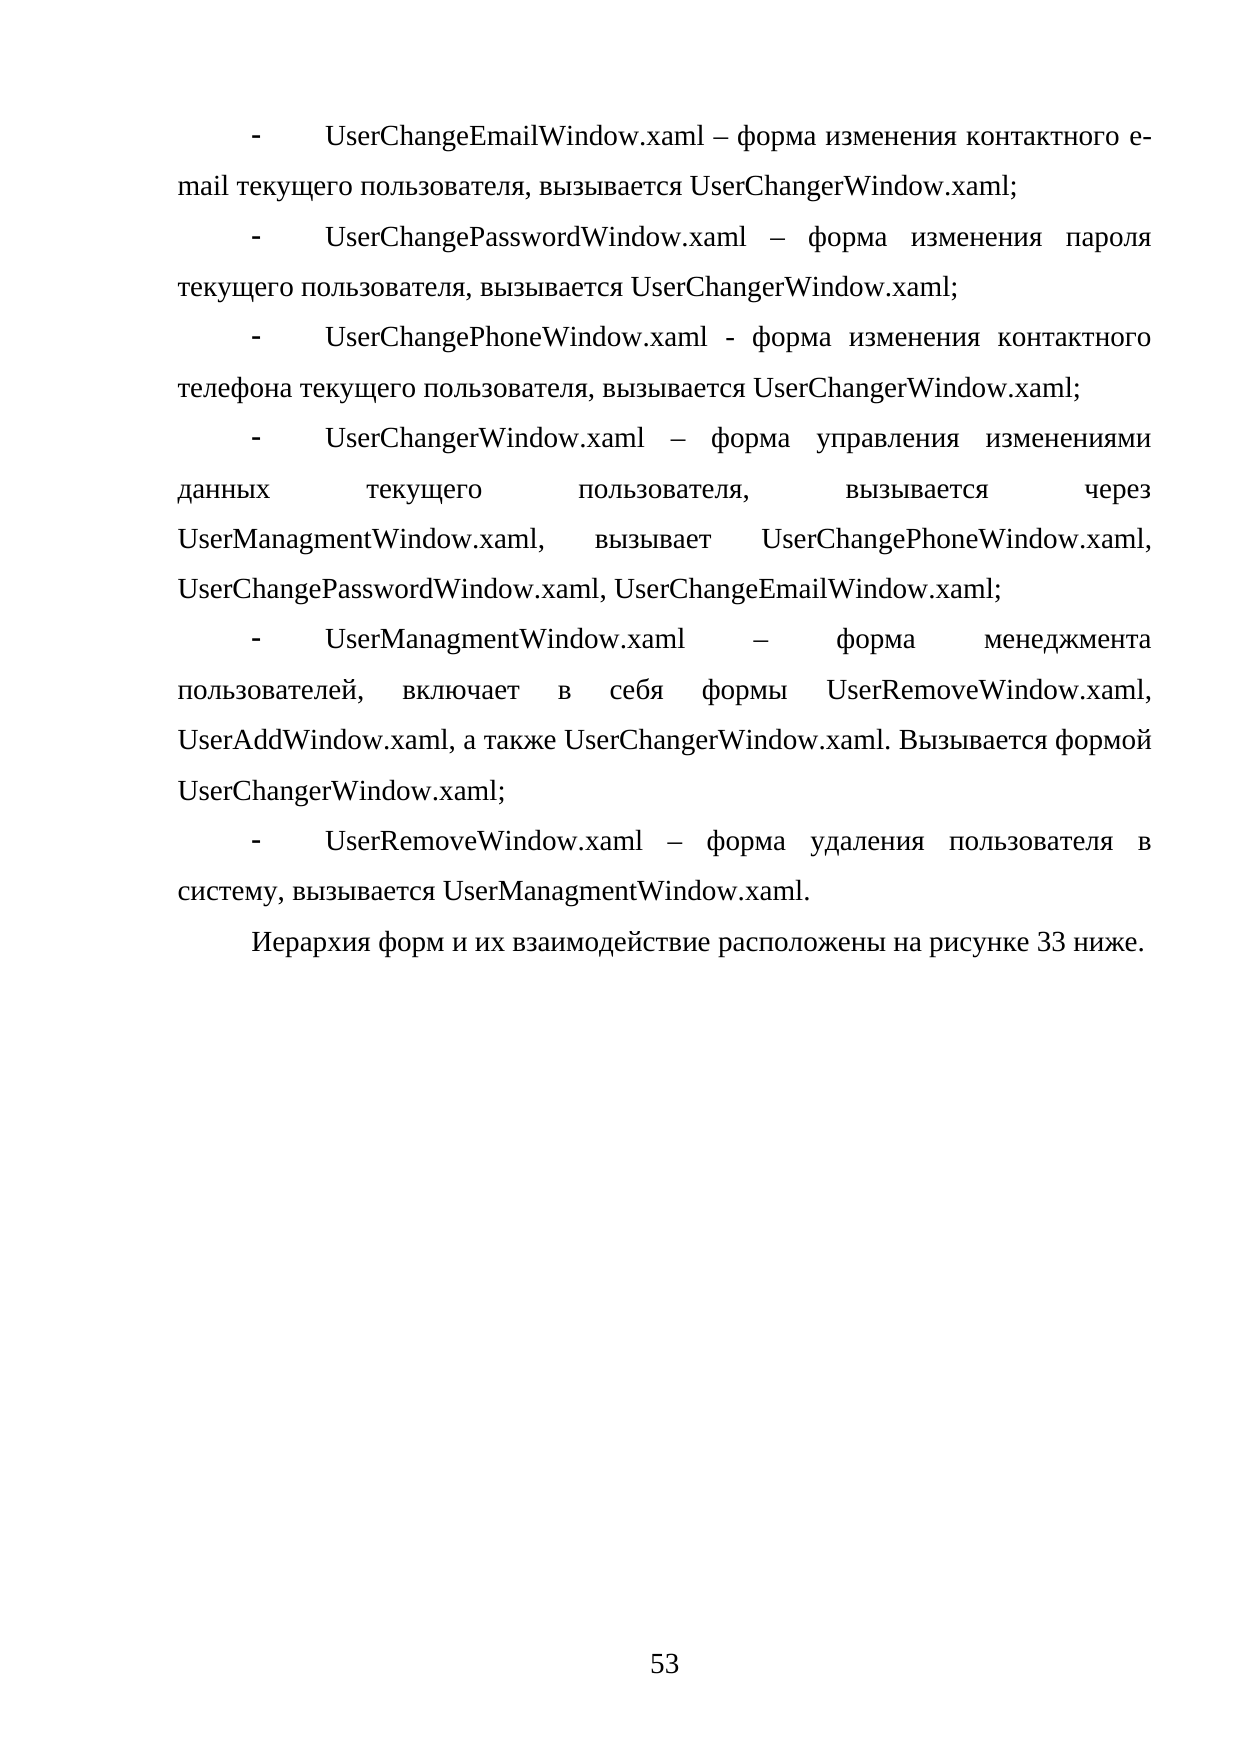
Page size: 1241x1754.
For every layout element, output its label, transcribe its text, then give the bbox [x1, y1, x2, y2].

list UserRemoveWindow.xaml – форма удаления пользователя в систему, вызывается UserManagmentWindow.xaml. [177, 823, 1152, 907]
list UserChangePhoneWindow.xaml - форма изменения контактного телефона текущего пользователя, вызывается UserChangerWindow.xaml; [177, 319, 1152, 403]
list UserChangePasswordWindow.xaml – форма изменения пароля текущего пользователя, вызывается UserChangerWindow.xaml; [177, 219, 1152, 303]
list UserManagmentWindow.xaml – форма менеджмента пользователей, включает в себя формы UserRemoveWindow.xaml, UserAddWindow.xaml, а также UserChangerWindow.xaml. Вызывается формой UserChangerWindow.xaml; [177, 622, 1152, 806]
list UserChangerWindow.xaml – форма управления изменениями данных текущего пользователя, вызывается через UserManagmentWindow.xaml, вызывает UserChangePhoneWindow.xaml, UserChangePasswordWindow.xaml, UserChangeEmailWindow.xaml; [177, 420, 1152, 605]
list UserChangeEmailWindow.xaml – форма изменения контактного e-mail текущего пользователя, вызывается UserChangerWindow.xaml; [177, 118, 1152, 202]
text Иерархия форм и их взаимодействие расположены на рисунке 33 ниже. [177, 924, 1152, 957]
